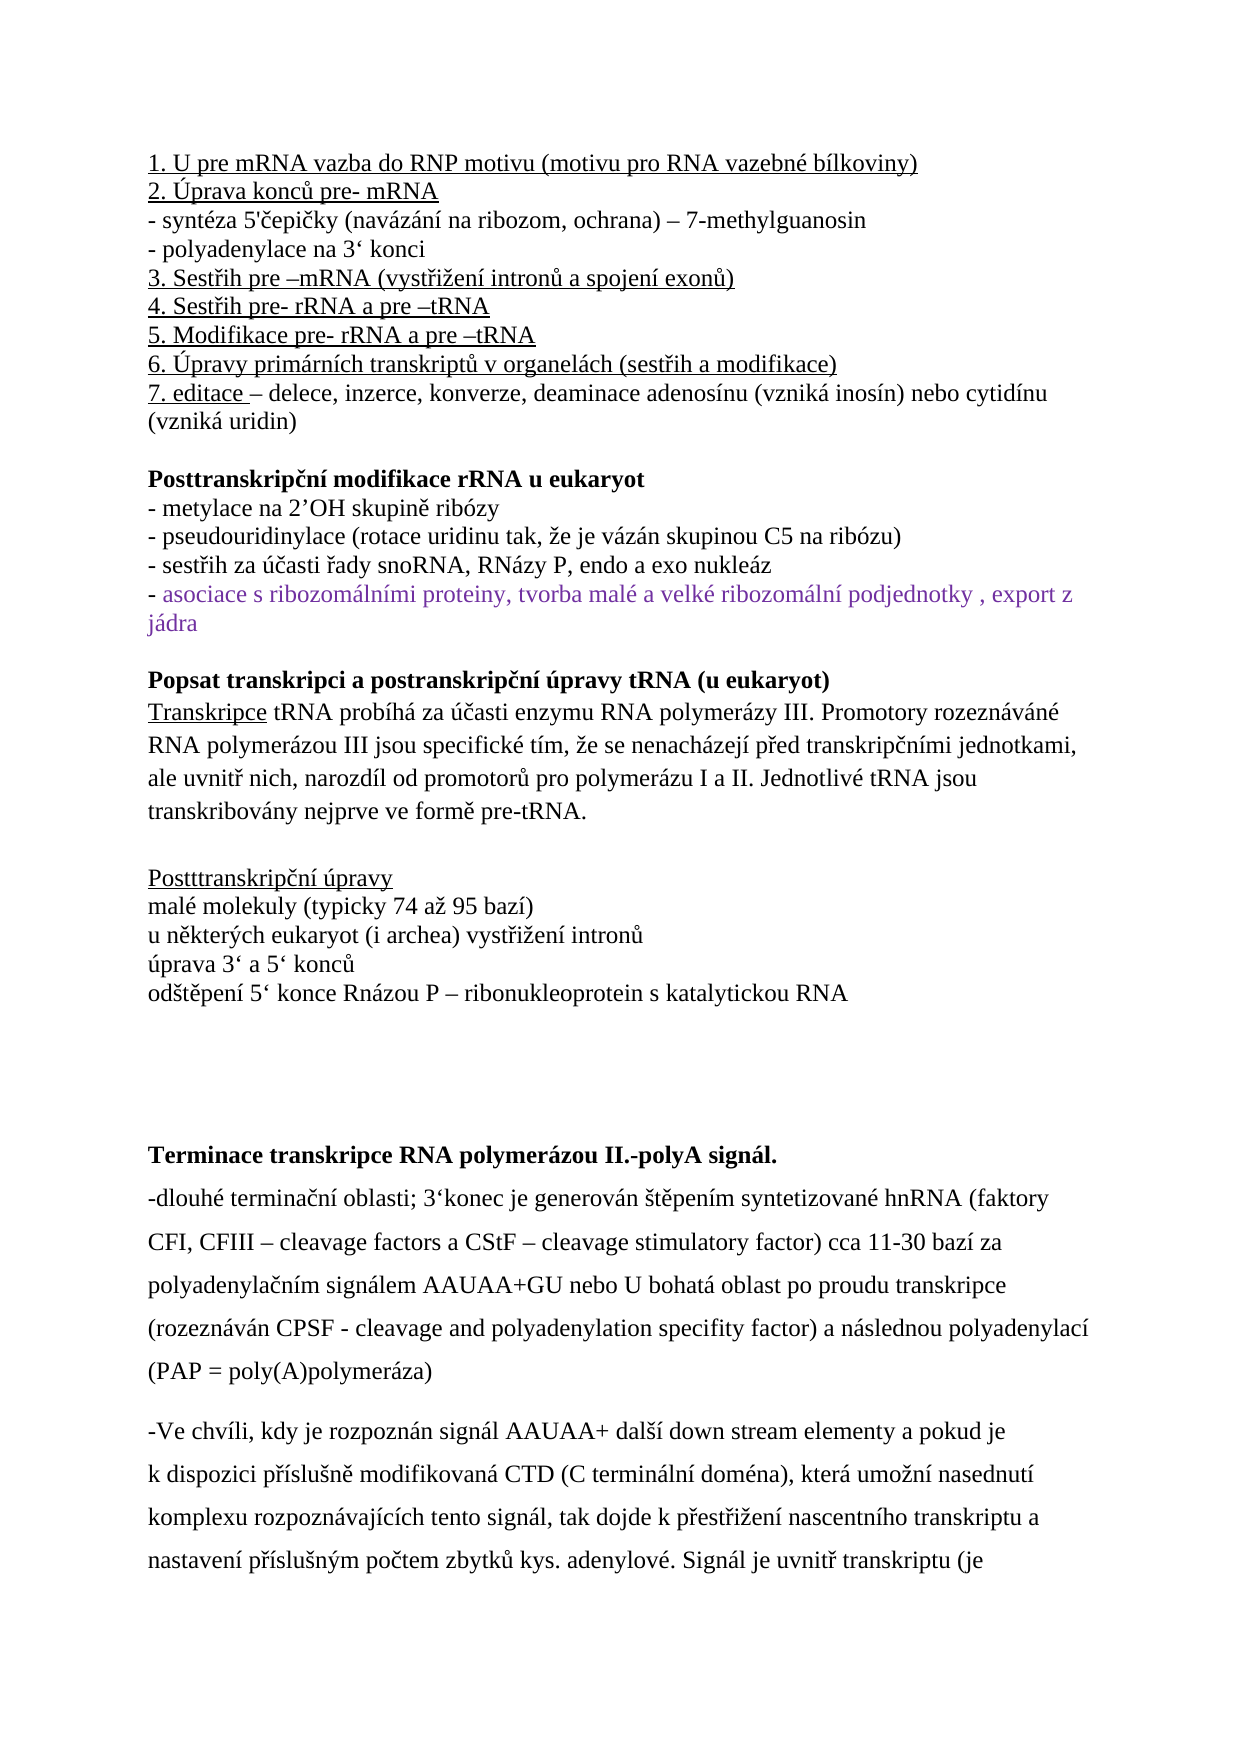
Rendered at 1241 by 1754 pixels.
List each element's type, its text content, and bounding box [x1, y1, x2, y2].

text 1. U pre mRNA vazba do RNP motivu (motivu pro RNA vazebné bílkoviny) [148, 148, 1093, 176]
text malé molekuly (typicky 74 až 95 bazí) [148, 891, 1093, 920]
text - metylace na 2’OH skupině ribózy [148, 493, 1093, 521]
text Transkripce tRNA probíhá za účasti enzymu RNA polymerázy III. Promotory rozeznáváné RNA polymerázou III jsou specifické tím, že se nenacházejí před transkripčními jednotkami, ale uvnitř nich, narozdíl od promotorů pro polymerázu I a II. Jednotlivé tRNA jsou transkribovány nejprve ve formě pre-tRNA. [148, 697, 1093, 824]
text - asociace s ribozomálními proteiny, tvorba malé a velké ribozomální podjednotky , export z jádra [148, 579, 1093, 636]
text úprava 3‘ a 5‘ konců [148, 949, 1093, 978]
text Terminace transkripce RNA polymerázou II.-polyA signál. [148, 1140, 1093, 1169]
text 7. editace – delece, inzerce, konverze, deaminace adenosínu (vzniká inosín) nebo cytidínu (vzniká uridin) [148, 378, 1093, 435]
text - syntéza 5'čepičky (navázání na ribozom, ochrana) – 7-methylguanosin [148, 205, 1093, 234]
text Posttranskripční modifikace rRNA u eukaryot [148, 464, 1093, 493]
text 6. Úpravy primárních transkriptů v organelách (sestřih a modifikace) [148, 349, 1093, 378]
text 5. Modifikace pre- rRNA a pre –tRNA [148, 320, 1093, 349]
text Postttranskripční úpravy [148, 863, 1093, 891]
text Popsat transkripci a postranskripční úpravy tRNA (u eukaryot) [148, 666, 1093, 694]
text odštěpení 5‘ konce Rnázou P – ribonukleoprotein s katalytickou RNA [148, 978, 1093, 1006]
text 3. Sestřih pre –mRNA (vystřižení intronů a spojení exonů) [148, 263, 1093, 291]
text -dlouhé terminační oblasti; 3‘konec je generován štěpením syntetizované hnRNA (faktory CFI, CFIII – cleavage factors a CStF – cleavage stimulatory factor) cca 11-30 bazí za polyadenylačním signálem AAUAA+GU nebo U bohatá oblast po proudu transkripce (rozeznáván CPSF - cleavage and polyadenylation specifity factor) a následnou polyadenylací (PAP = poly(A)polymeráza) [148, 1183, 1093, 1385]
text - pseudouridinylace (rotace uridinu tak, že je vázán skupinou C5 na ribózu) [148, 521, 1093, 550]
text u některých eukaryot (i archea) vystřižení intronů [148, 920, 1093, 949]
text - sestřih za účasti řady snoRNA, RNázy P, endo a exo nukleáz [148, 550, 1093, 579]
text 4. Sestřih pre- rRNA a pre –tRNA [148, 291, 1093, 320]
text - polyadenylace na 3‘ konci [148, 234, 1093, 263]
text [148, 1416, 1093, 1574]
text 2. Úprava konců pre- mRNA [148, 176, 1093, 205]
